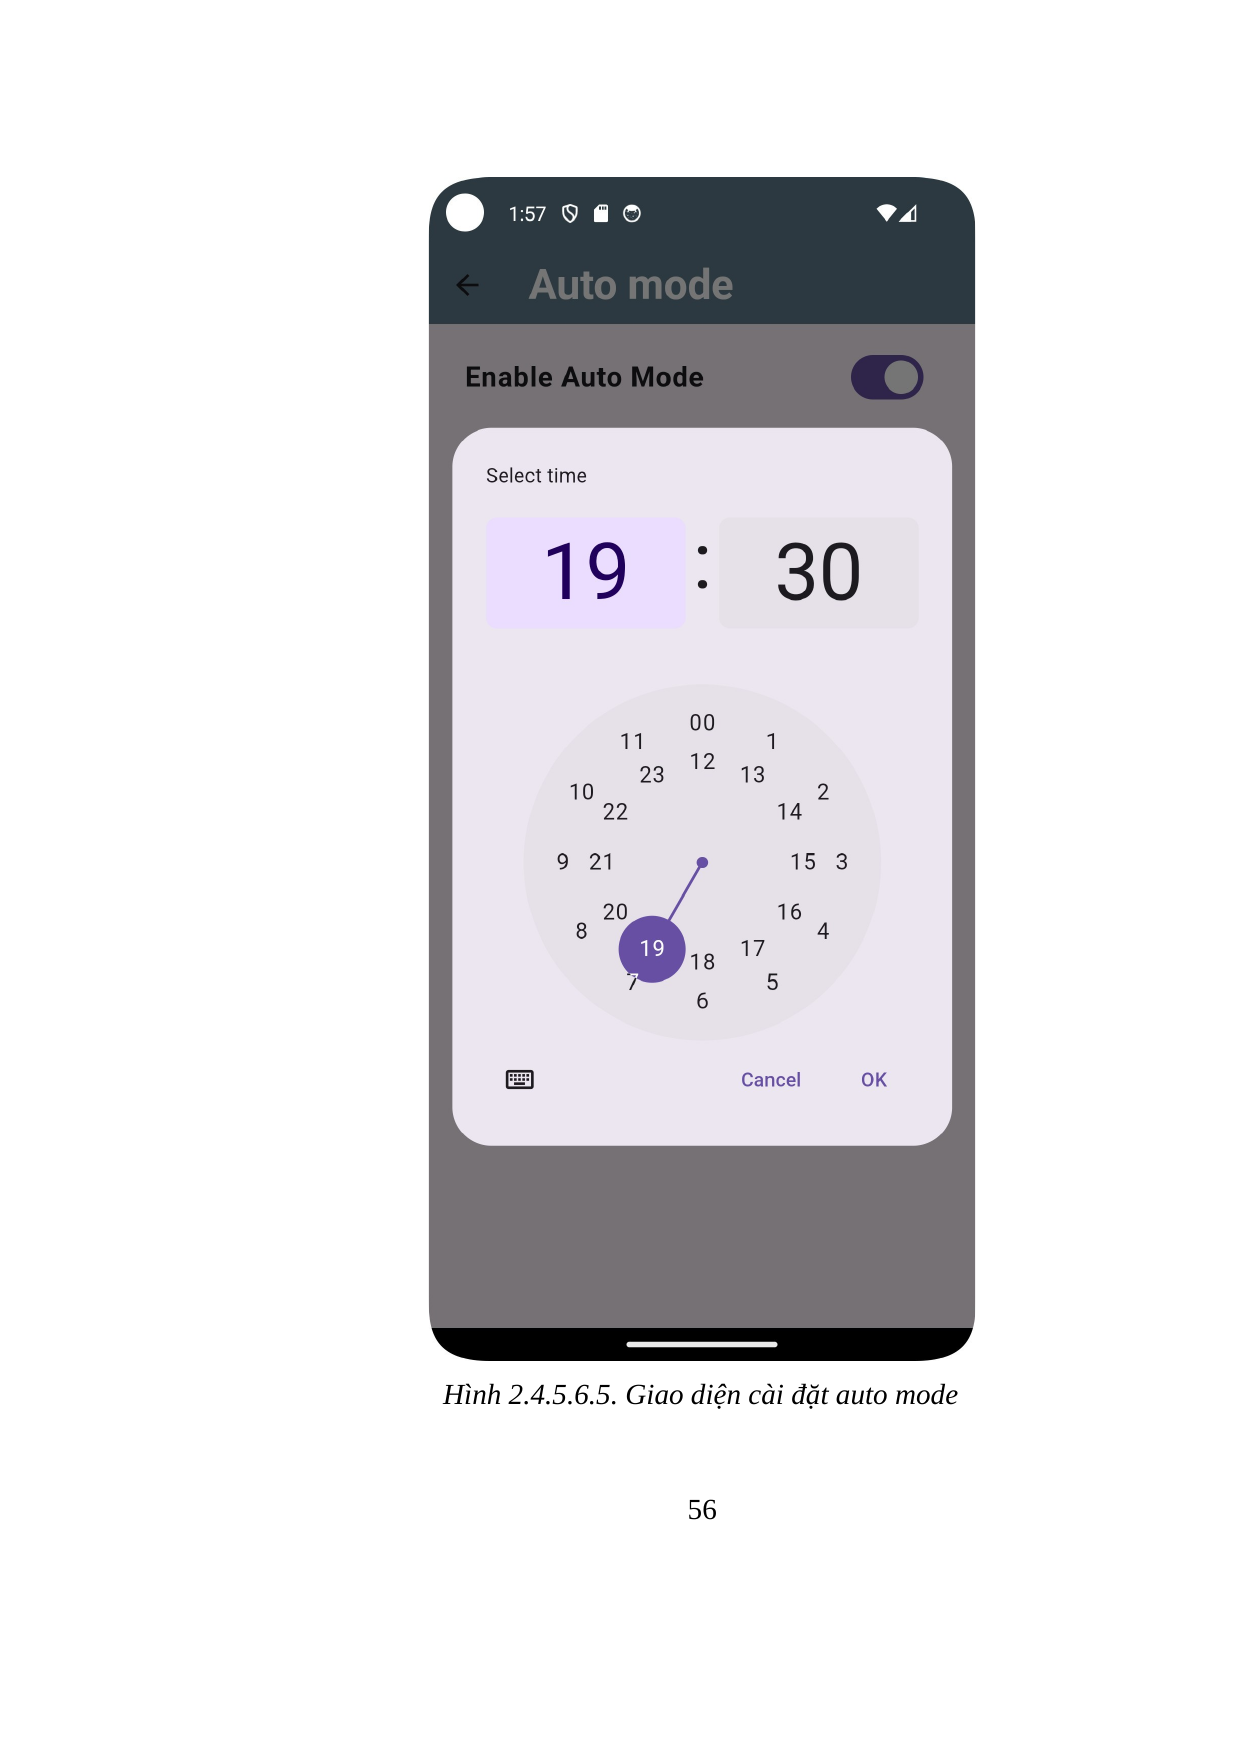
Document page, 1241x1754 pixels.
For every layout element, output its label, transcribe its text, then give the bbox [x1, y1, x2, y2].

text Hình 2.4.5.6.5. Giao diện cài đặt auto mode [207, 1377, 1122, 1411]
picture [428, 177, 976, 1361]
